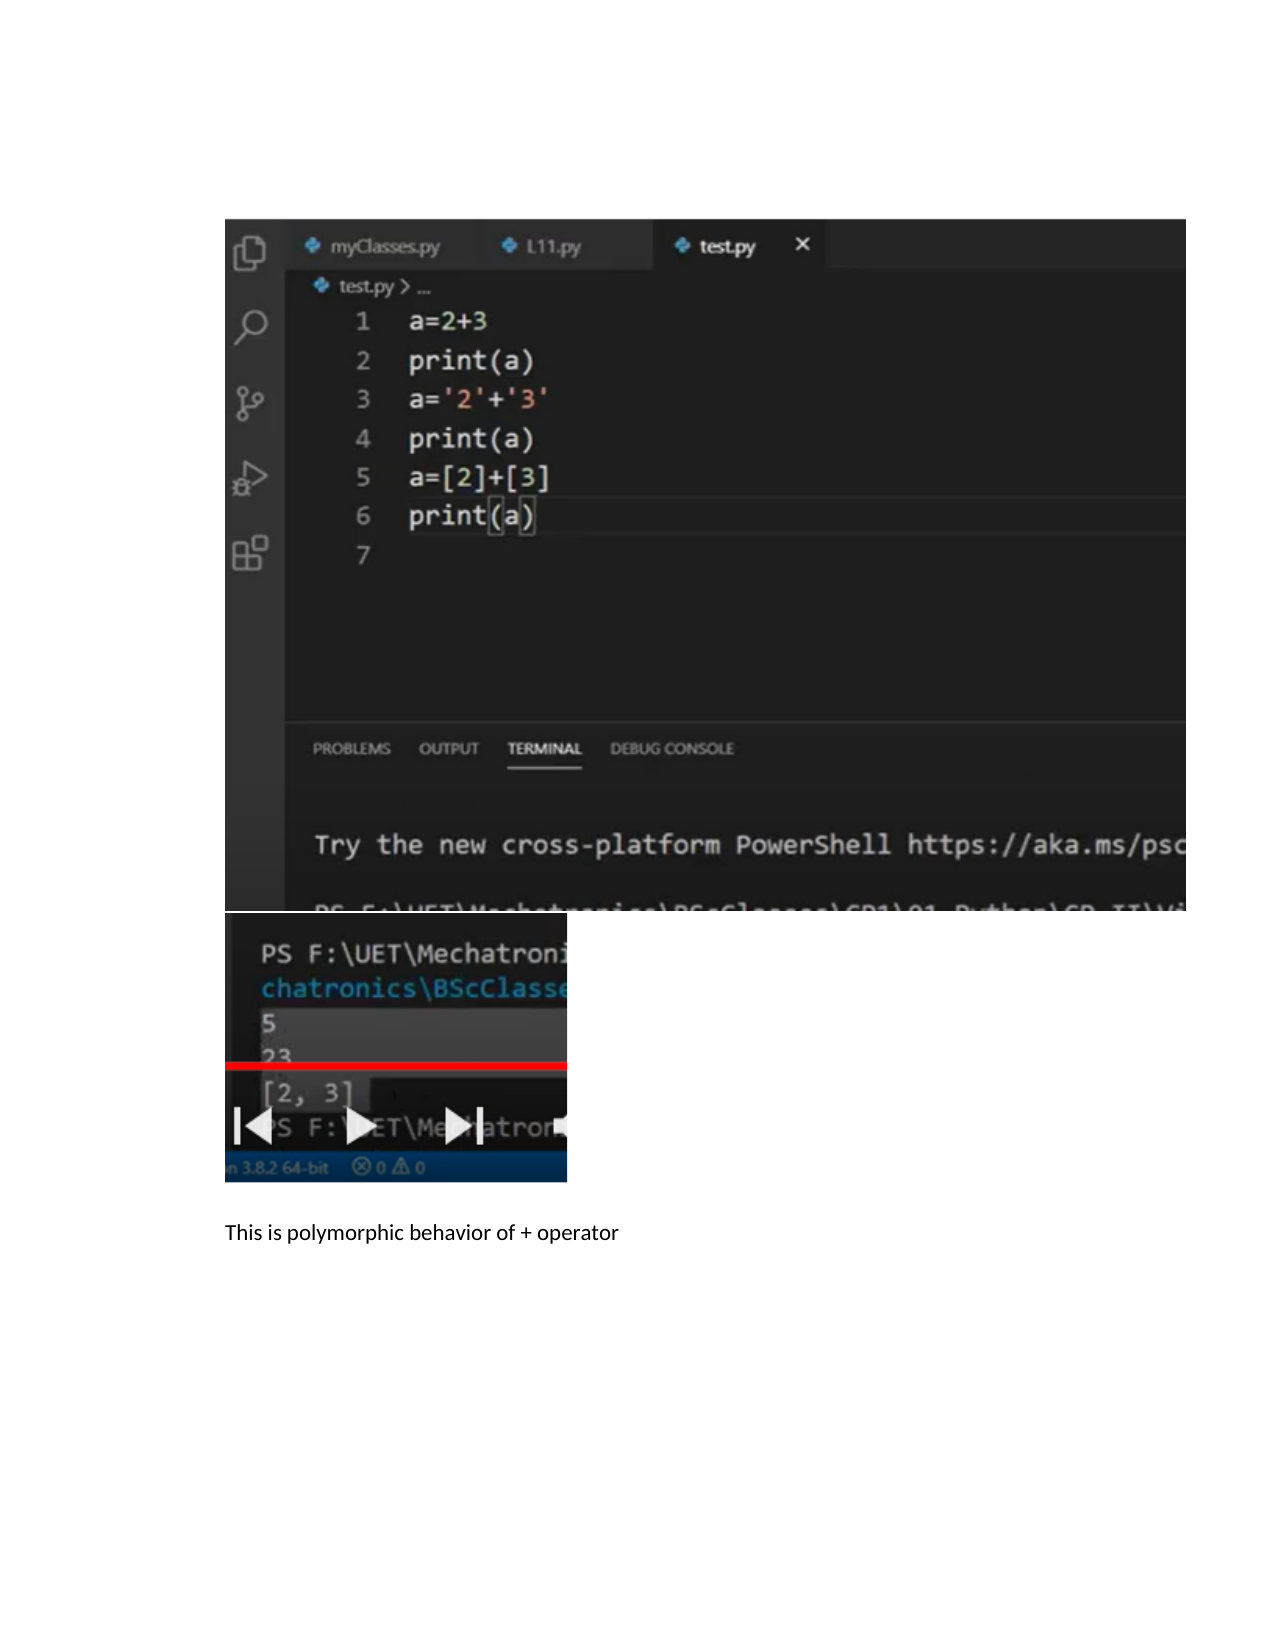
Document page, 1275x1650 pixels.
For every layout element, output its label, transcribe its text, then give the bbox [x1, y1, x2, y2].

list This is polymorphic behavior of + operator [225, 1218, 1125, 1246]
picture [225, 913, 568, 1217]
picture [225, 150, 1186, 911]
